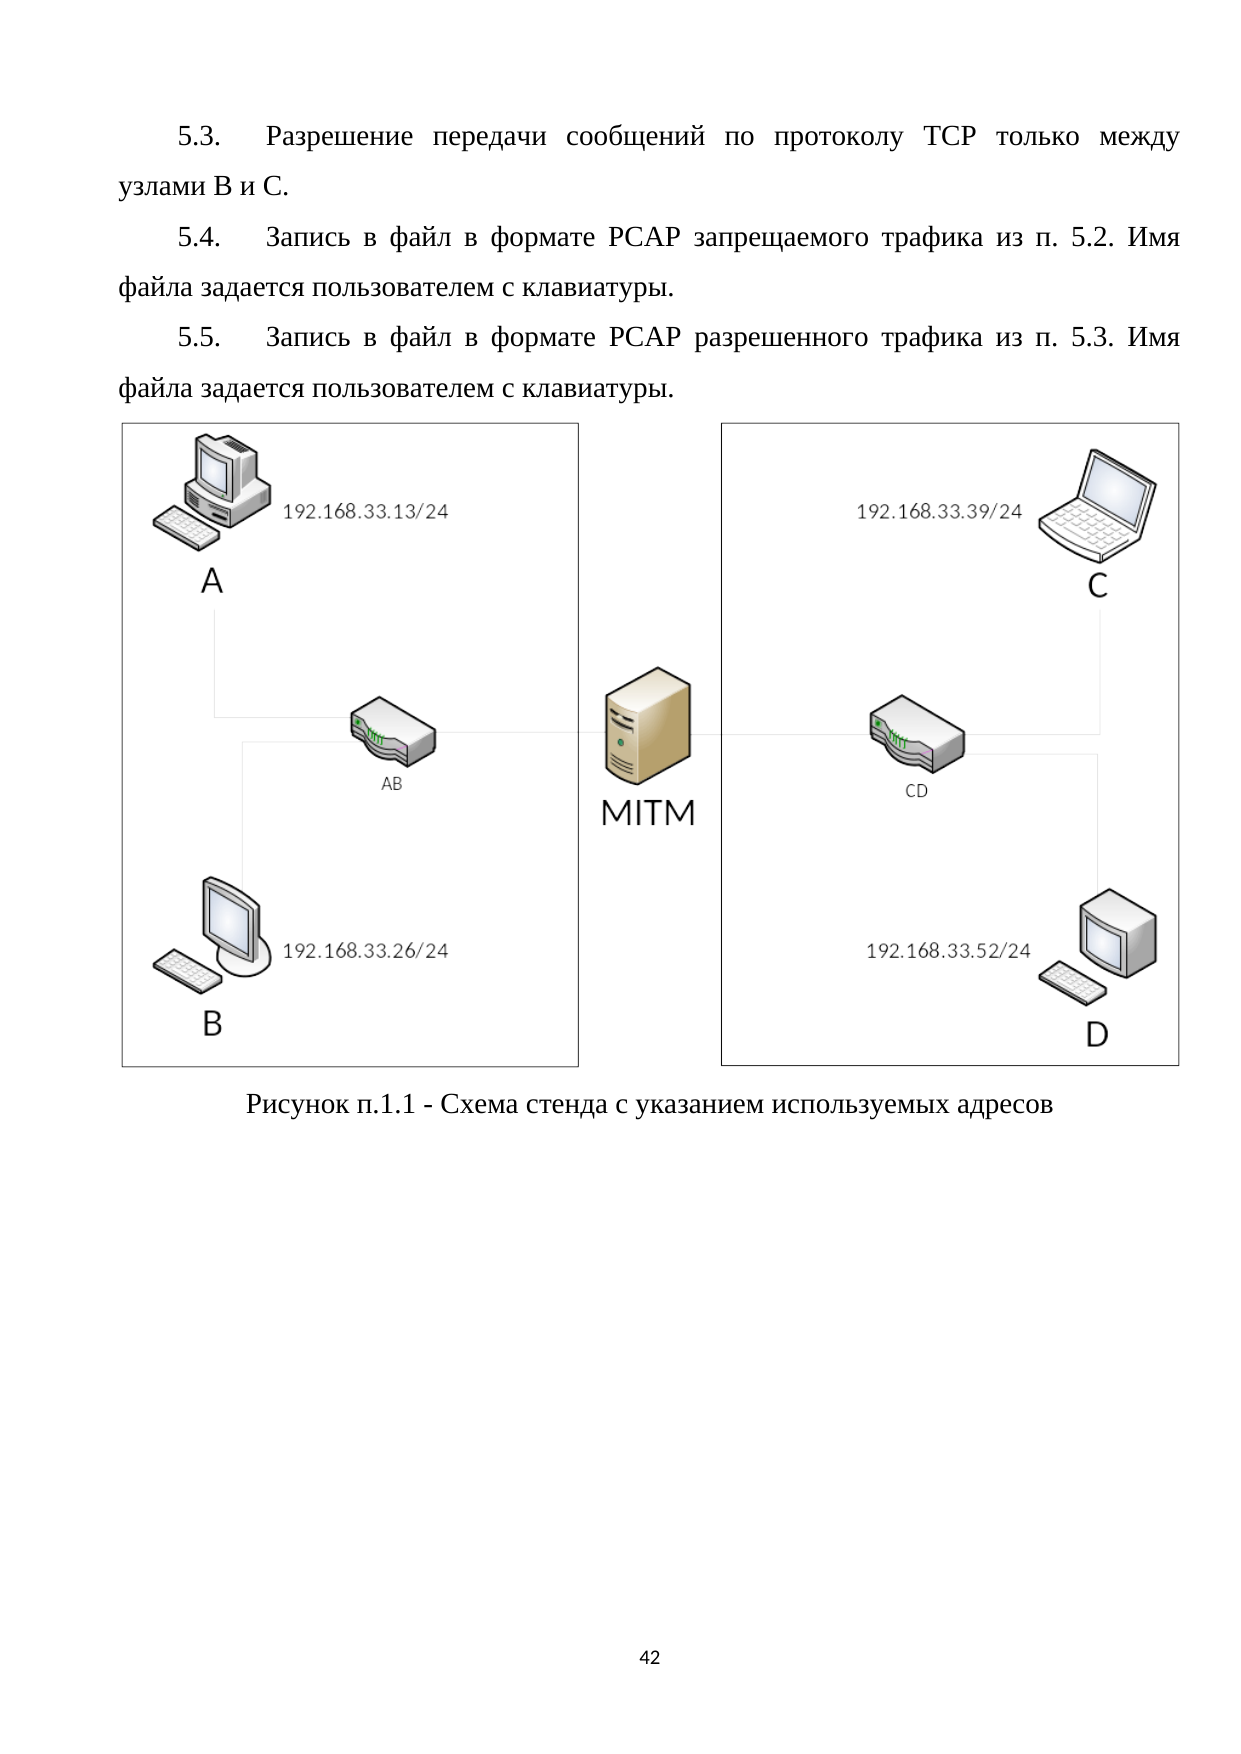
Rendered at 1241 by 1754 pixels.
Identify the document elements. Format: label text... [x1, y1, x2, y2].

text 5.5. Запись в файл в формате PCAP разрешенного трафика из п. 5.3. Имя файла задается пользователем с клавиатуры. [118, 319, 1181, 403]
text Рисунок п.1.1 - Схема стенда с указанием используемых адресов [118, 420, 1181, 1120]
text 5.4. Запись в файл в формате PCAP запрещаемого трафика из п. 5.2. Имя файла задается пользователем с клавиатуры. [118, 219, 1181, 303]
text 5.3. Разрешение передачи сообщений по протоколу TCP только между узлами B и C. [118, 118, 1181, 202]
